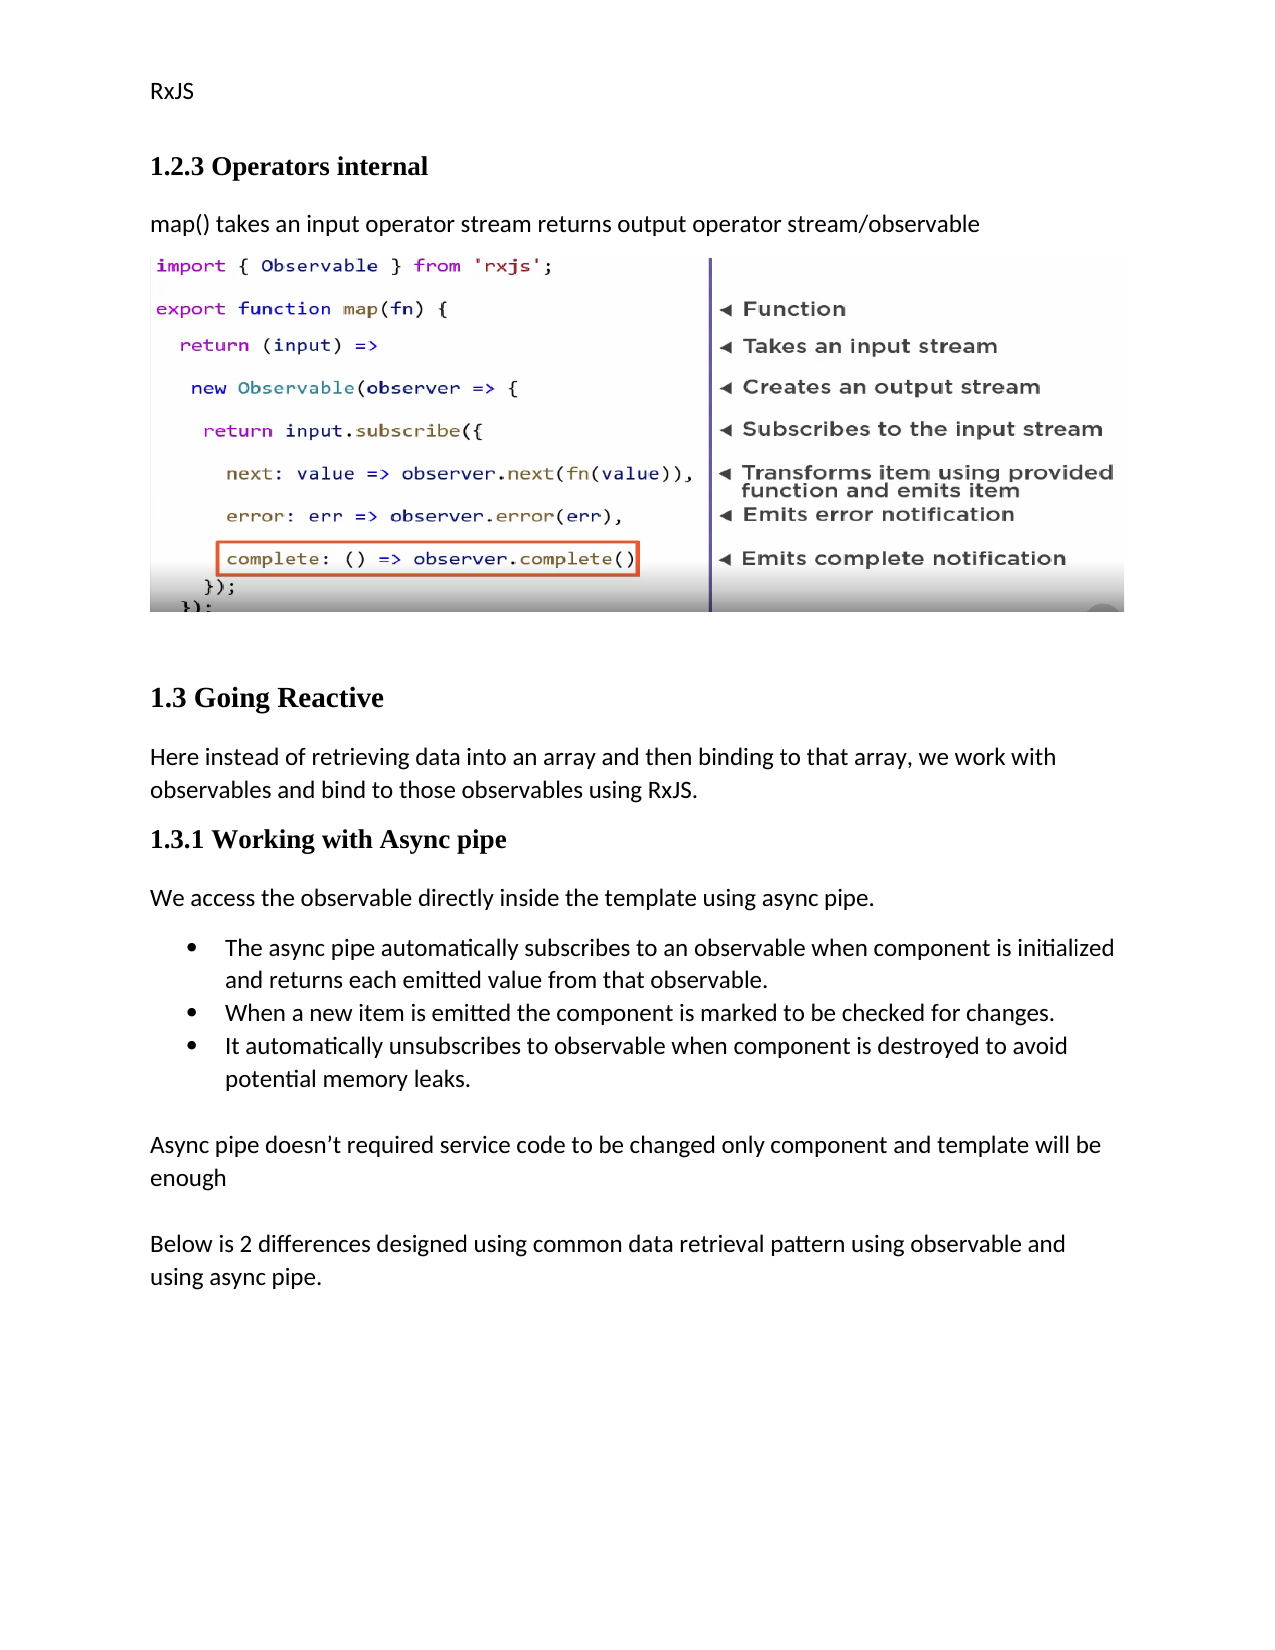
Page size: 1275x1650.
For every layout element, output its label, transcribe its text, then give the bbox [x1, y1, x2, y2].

text map() takes an input operator stream returns output operator stream/observable [150, 208, 1125, 239]
text Here instead of retrieving data into an array and then binding to that array, we work with observables and bind to those observables using RxJS. [150, 741, 1125, 804]
text We access the observable directly inside the template using async pipe. [150, 882, 1125, 913]
list It automatically unsubscribes to observable when component is destroyed to avoid potential memory leaks. [187, 1030, 1125, 1094]
picture [150, 258, 1125, 612]
list Below is 2 differences designed using common data retrieval pattern using observable and using async pipe. [150, 1228, 1125, 1291]
subtitle Operators internal [150, 150, 1125, 181]
list The async pipe automatically subscribes to an observable when component is initialized and returns each emitted value from that observable. [187, 932, 1125, 995]
subtitle Working with Async pipe [150, 823, 1125, 855]
list Async pipe doesn’t required service code to be changed only component and template will be enough [150, 1129, 1125, 1193]
subtitle Going Reactive [150, 680, 1125, 713]
list When a new item is emitted the component is marked to be checked for changes. [187, 997, 1125, 1028]
